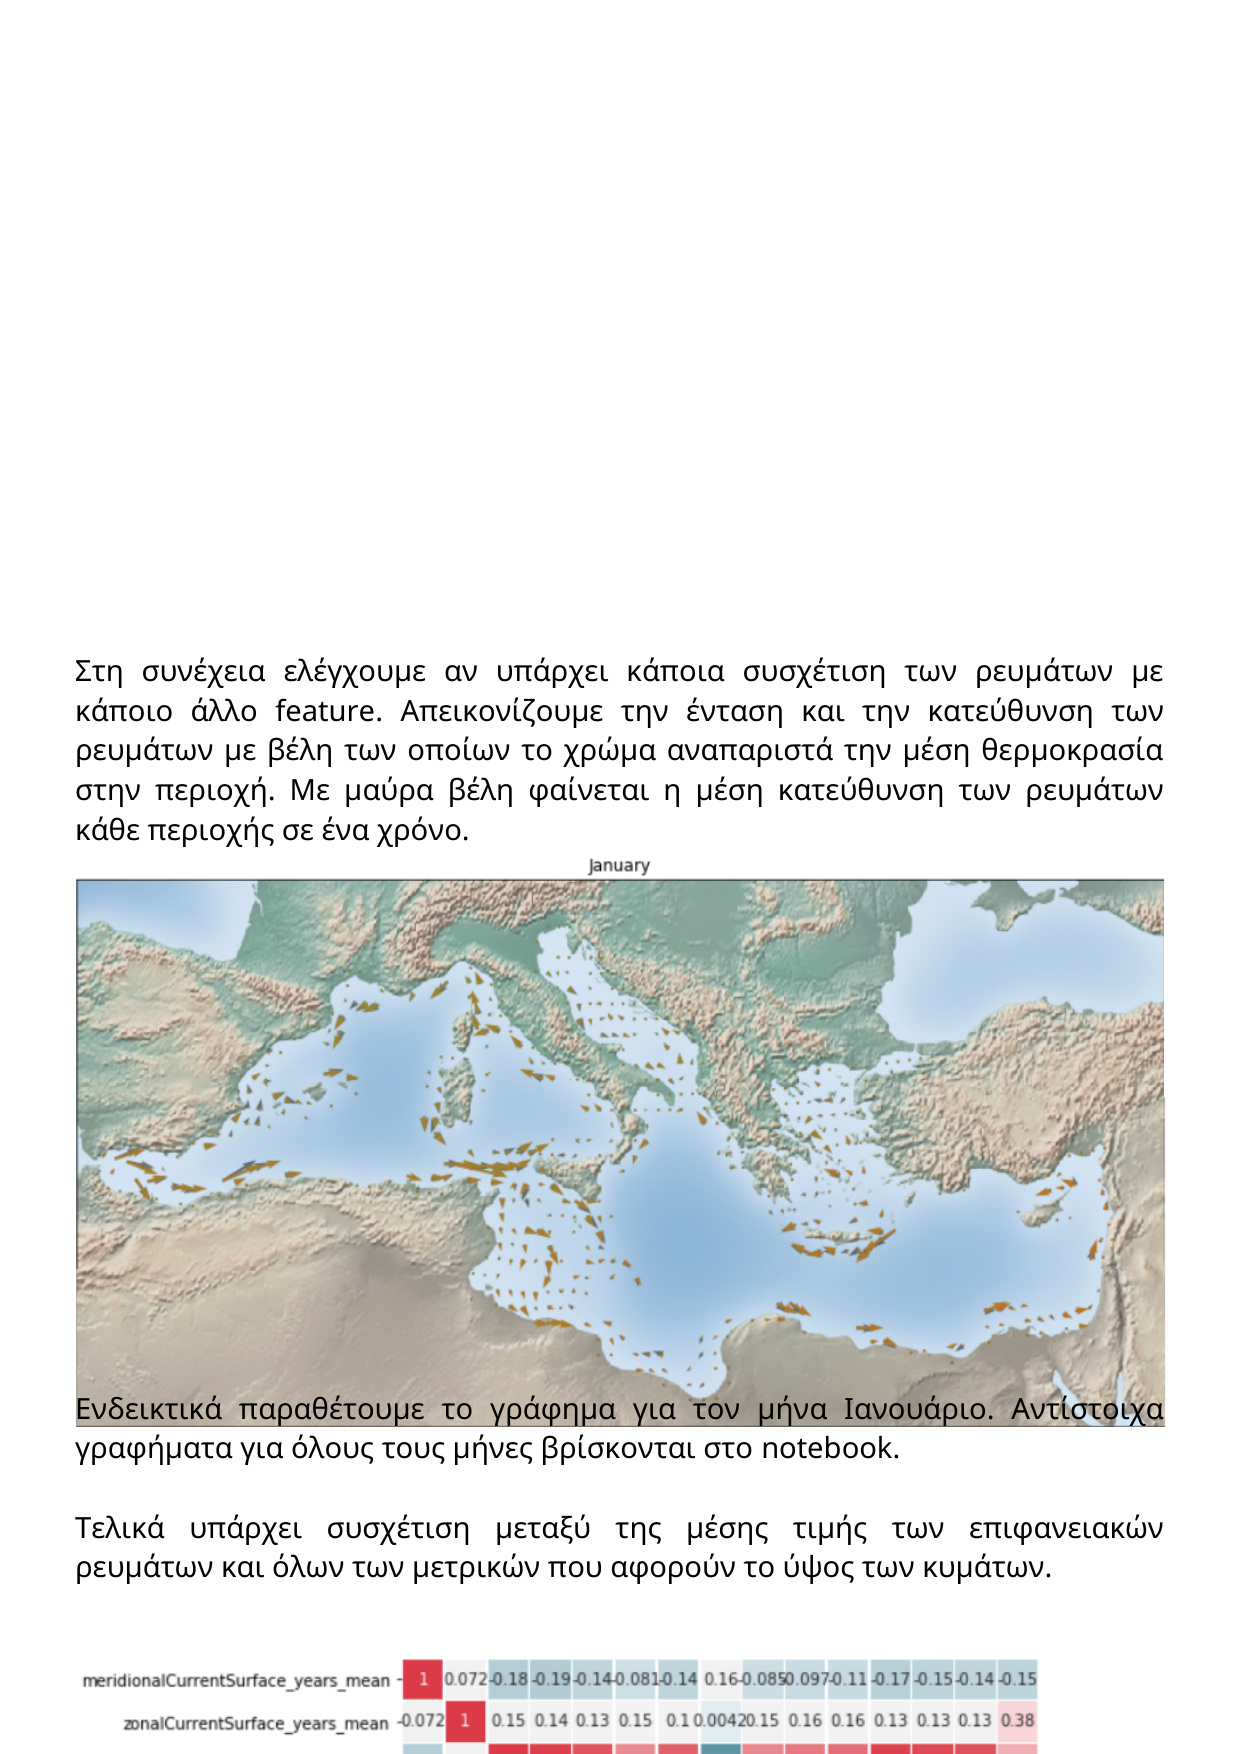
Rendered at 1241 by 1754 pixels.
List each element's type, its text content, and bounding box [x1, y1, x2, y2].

picture [74, 1659, 1165, 1754]
text Τελικά υπάρχει συσχέτιση μεταξύ της μέσης τιμής των επιφανειακών ρευμάτων και όλων των μετρικών που αφορούν το ύψος των κυμάτων. [75, 1507, 1165, 1586]
text Ενδεικτικά παραθέτουμε το γράφημα για τον μήνα Ιανουάριο. Αντίστοιχα γραφήματα για όλους τους μήνες βρίσκονται στο notebook. [75, 1388, 1165, 1467]
picture [75, 848, 1166, 1427]
text Στη συνέχεια ελέγχουμε αν υπάρχει κάποια συσχέτιση των ρευμάτων με κάποιο άλλο feature. Απεικονίζουμε την ένταση και την κατεύθυνση των ρευμάτων με βέλη των οποίων το χρώμα αναπαριστά την μέση θερμοκρασία στην περιοχή. Με μαύρα βέλη φαίνεται η μέση κατεύθυνση των ρευμάτων κάθε περιοχής σε ένα χρόνο. [75, 650, 1165, 848]
